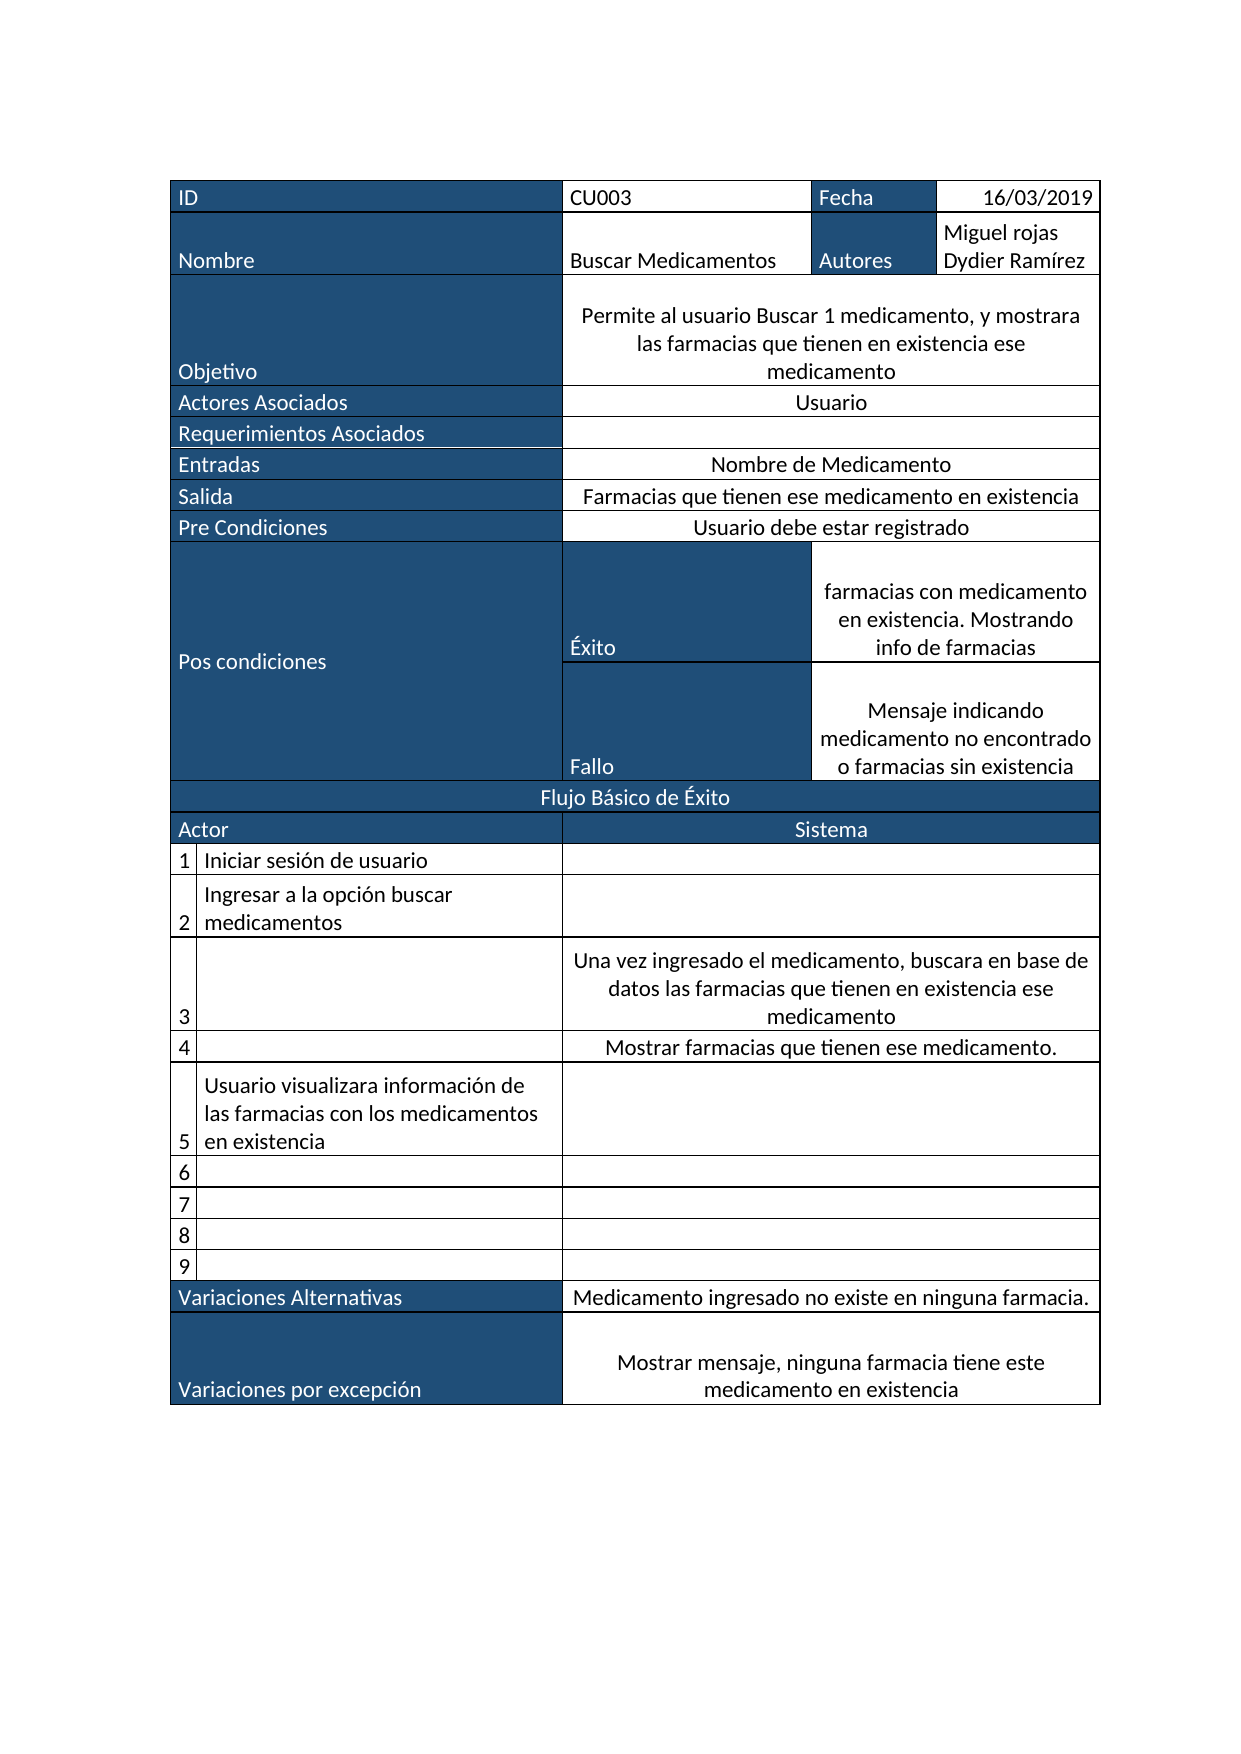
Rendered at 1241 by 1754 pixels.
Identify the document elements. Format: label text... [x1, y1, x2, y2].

table_cell 3 [171, 938, 196, 1030]
table_cell [197, 1219, 562, 1249]
table_cell Farmacias que tienen ese medicamento en existencia [563, 480, 1099, 510]
table_header ID [171, 181, 562, 211]
table_cell Iniciar sesión de usuario [197, 844, 562, 874]
table_cell Éxito [563, 542, 811, 661]
table_cell 6 [171, 1156, 196, 1186]
table_cell farmacias con medicamento en existencia. Mostrando info de farmacias [812, 542, 1099, 661]
table_cell Mostrar farmacias que tienen ese medicamento. [563, 1031, 1099, 1061]
table_cell [197, 1188, 562, 1218]
table_cell Actor [171, 813, 562, 843]
table_cell [563, 1250, 1099, 1280]
table_cell [563, 1156, 1099, 1186]
table_cell Usuario [563, 386, 1099, 416]
table_cell Objetivo [171, 275, 562, 385]
table_header 16/03/2019 [937, 181, 1099, 211]
table_cell Ingresar a la opción buscar medicamentos [197, 875, 562, 936]
table_cell Nombre [171, 213, 562, 274]
table_cell Autores [812, 213, 936, 274]
table_header Fecha [812, 181, 936, 211]
table_cell [197, 1250, 562, 1280]
table_cell Pos condiciones [171, 542, 562, 780]
table_cell [197, 938, 562, 1030]
table_cell Sistema [563, 813, 1099, 843]
table_cell [563, 875, 1099, 936]
table_cell 2 [171, 875, 196, 936]
table_cell 5 [171, 1063, 196, 1155]
table_cell Pre Condiciones [171, 511, 562, 541]
table_cell Nombre de Medicamento [563, 449, 1099, 479]
table_cell Permite al usuario Buscar 1 medicamento, y mostrara las farmacias que tienen en existencia ese medicamento [563, 275, 1099, 385]
table_cell Medicamento ingresado no existe en ninguna farmacia. [563, 1281, 1099, 1311]
table_cell [563, 417, 1099, 447]
table_cell 4 [171, 1031, 196, 1061]
table_cell [563, 1219, 1099, 1249]
table_cell Mostrar mensaje, ninguna farmacia tiene este medicamento en existencia [563, 1313, 1099, 1404]
table_cell Una vez ingresado el medicamento, buscara en base de datos las farmacias que tienen en existencia ese medicamento [563, 938, 1099, 1030]
table_cell Usuario visualizara información de las farmacias con los medicamentos en existencia [197, 1063, 562, 1155]
table_cell 1 [171, 844, 196, 874]
table_cell Entradas [171, 449, 562, 479]
table_cell Flujo Básico de Éxito [171, 781, 1099, 811]
table_cell [563, 844, 1099, 874]
table_cell Miguel rojas Dydier Ramírez [937, 213, 1099, 274]
table_cell [197, 1031, 562, 1061]
table_cell Mensaje indicando medicamento no encontrado o farmacias sin existencia [812, 663, 1099, 780]
table_cell [563, 1188, 1099, 1218]
table_cell Requerimientos Asociados [171, 417, 562, 447]
table_cell 8 [171, 1219, 196, 1249]
table_cell Actores Asociados [171, 386, 562, 416]
table_cell Salida [171, 480, 562, 510]
table_cell Usuario debe estar registrado [563, 511, 1099, 541]
table_header CU003 [563, 181, 811, 211]
table_cell Buscar Medicamentos [563, 213, 811, 274]
table_cell [197, 1156, 562, 1186]
table_cell [563, 1063, 1099, 1155]
table_cell 7 [171, 1188, 196, 1218]
table_cell 9 [171, 1250, 196, 1280]
table_cell Variaciones Alternativas [171, 1281, 562, 1311]
table_cell Variaciones por excepción [171, 1313, 562, 1404]
table_cell Fallo [563, 663, 811, 780]
